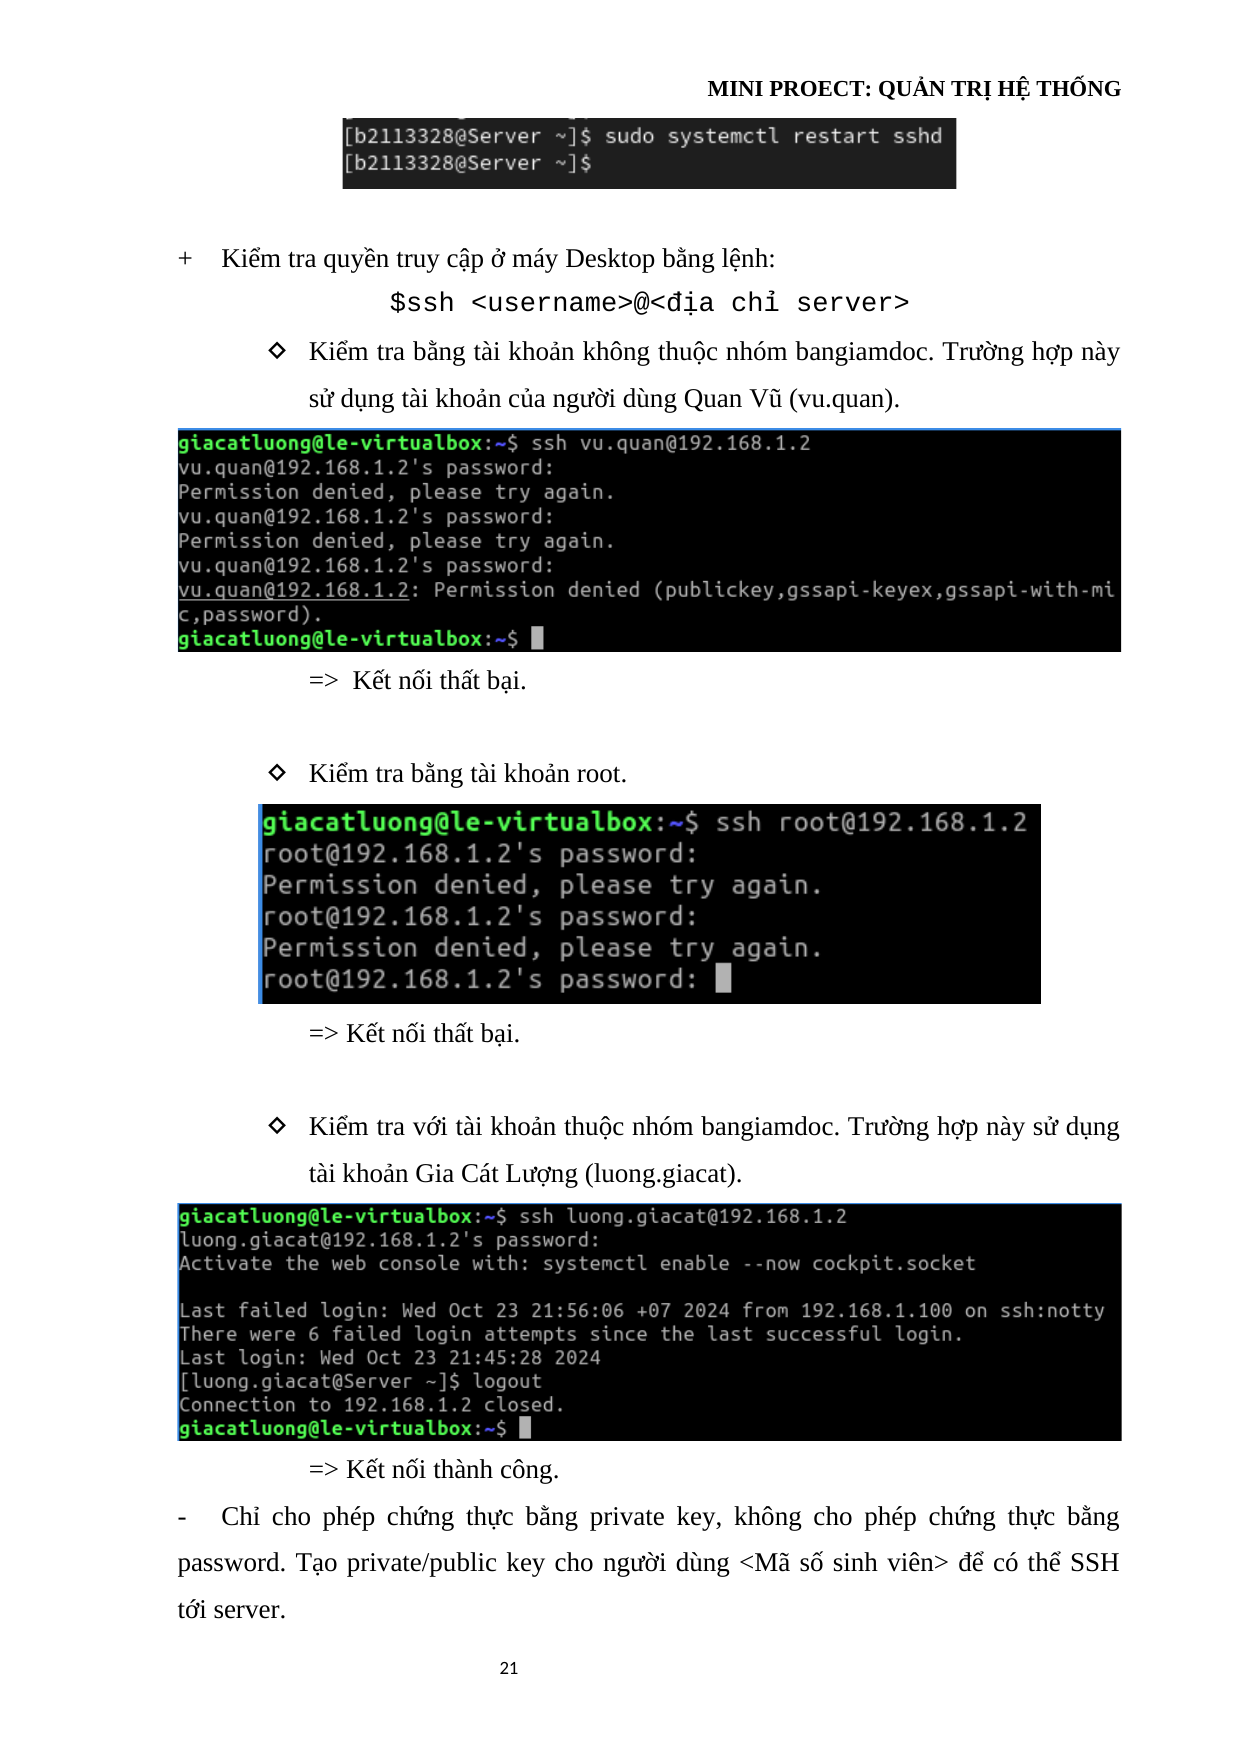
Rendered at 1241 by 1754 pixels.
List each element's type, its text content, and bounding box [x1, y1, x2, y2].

text => Kết nối thành công. [177, 1453, 1122, 1484]
text $ssh <username>@<địa chỉ server> [177, 289, 1122, 320]
list Kiểm tra bằng tài khoản root. [265, 757, 1122, 788]
picture [177, 428, 1122, 652]
list => Kết nối thất bại. [177, 1017, 1122, 1048]
picture [342, 118, 957, 189]
list Kiểm tra bằng tài khoản không thuộc nhóm bangiamdoc. Trường hợp này sử dụng tài khoản của người dùng Quan Vũ (vu.quan). [265, 335, 1122, 413]
text - Chỉ cho phép chứng thực bằng private key, không cho phép chứng thực bằng password. Tạo private/public key cho người dùng <Mã số sinh viên> để có thể SSH tới server. [177, 1500, 1122, 1624]
list => Kết nối thất bại. [177, 664, 1122, 695]
picture [258, 804, 1041, 1004]
picture [177, 1203, 1122, 1441]
text + Kiểm tra quyền truy cập ở máy Desktop bằng lệnh: [177, 242, 1122, 274]
list Kiểm tra với tài khoản thuộc nhóm bangiamdoc. Trường hợp này sử dụng tài khoản Gia Cát Lượng (luong.giacat). [265, 1110, 1122, 1188]
